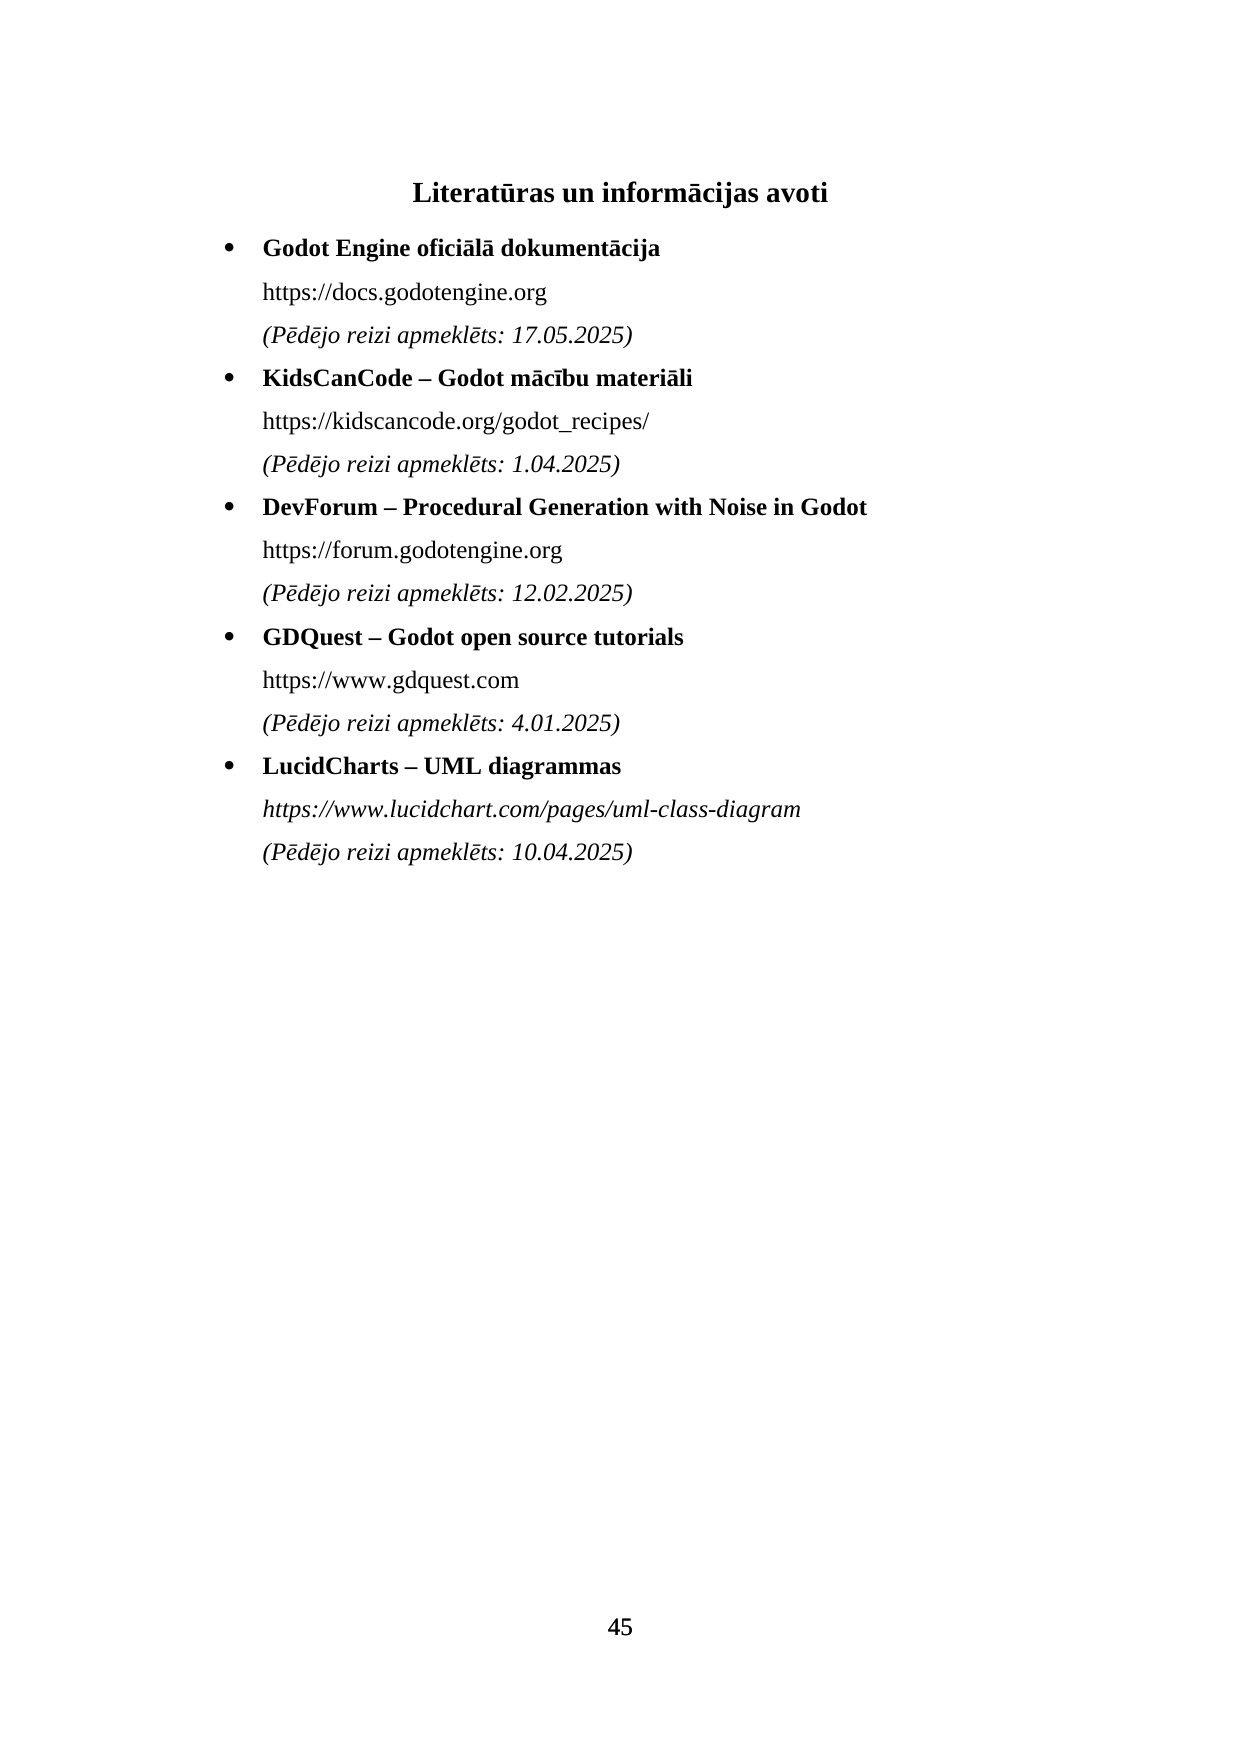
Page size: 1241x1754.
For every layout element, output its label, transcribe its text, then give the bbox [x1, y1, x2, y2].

subtitle Literatūras un informācijas avoti [187, 175, 1053, 208]
list LucidCharts – UML diagrammas https://www.lucidchart.com/pages/uml-class-diagram (Pēdējo reizi apmeklēts: 10.04.2025) [225, 751, 1053, 866]
list GDQuest – Godot open source tutorials https://www.gdquest.com (Pēdējo reizi apmeklēts: 4.01.2025) [225, 622, 1053, 737]
list Godot Engine oficiālā dokumentācija https://docs.godotengine.org (Pēdējo reizi apmeklēts: 17.05.2025) [225, 233, 1053, 348]
list KidsCanCode – Godot mācību materiāli https://kidscancode.org/godot_recipes/ (Pēdējo reizi apmeklēts: 1.04.2025) [225, 363, 1053, 478]
list DevForum – Procedural Generation with Noise in Godot https://forum.godotengine.org (Pēdējo reizi apmeklēts: 12.02.2025) [225, 492, 1053, 607]
